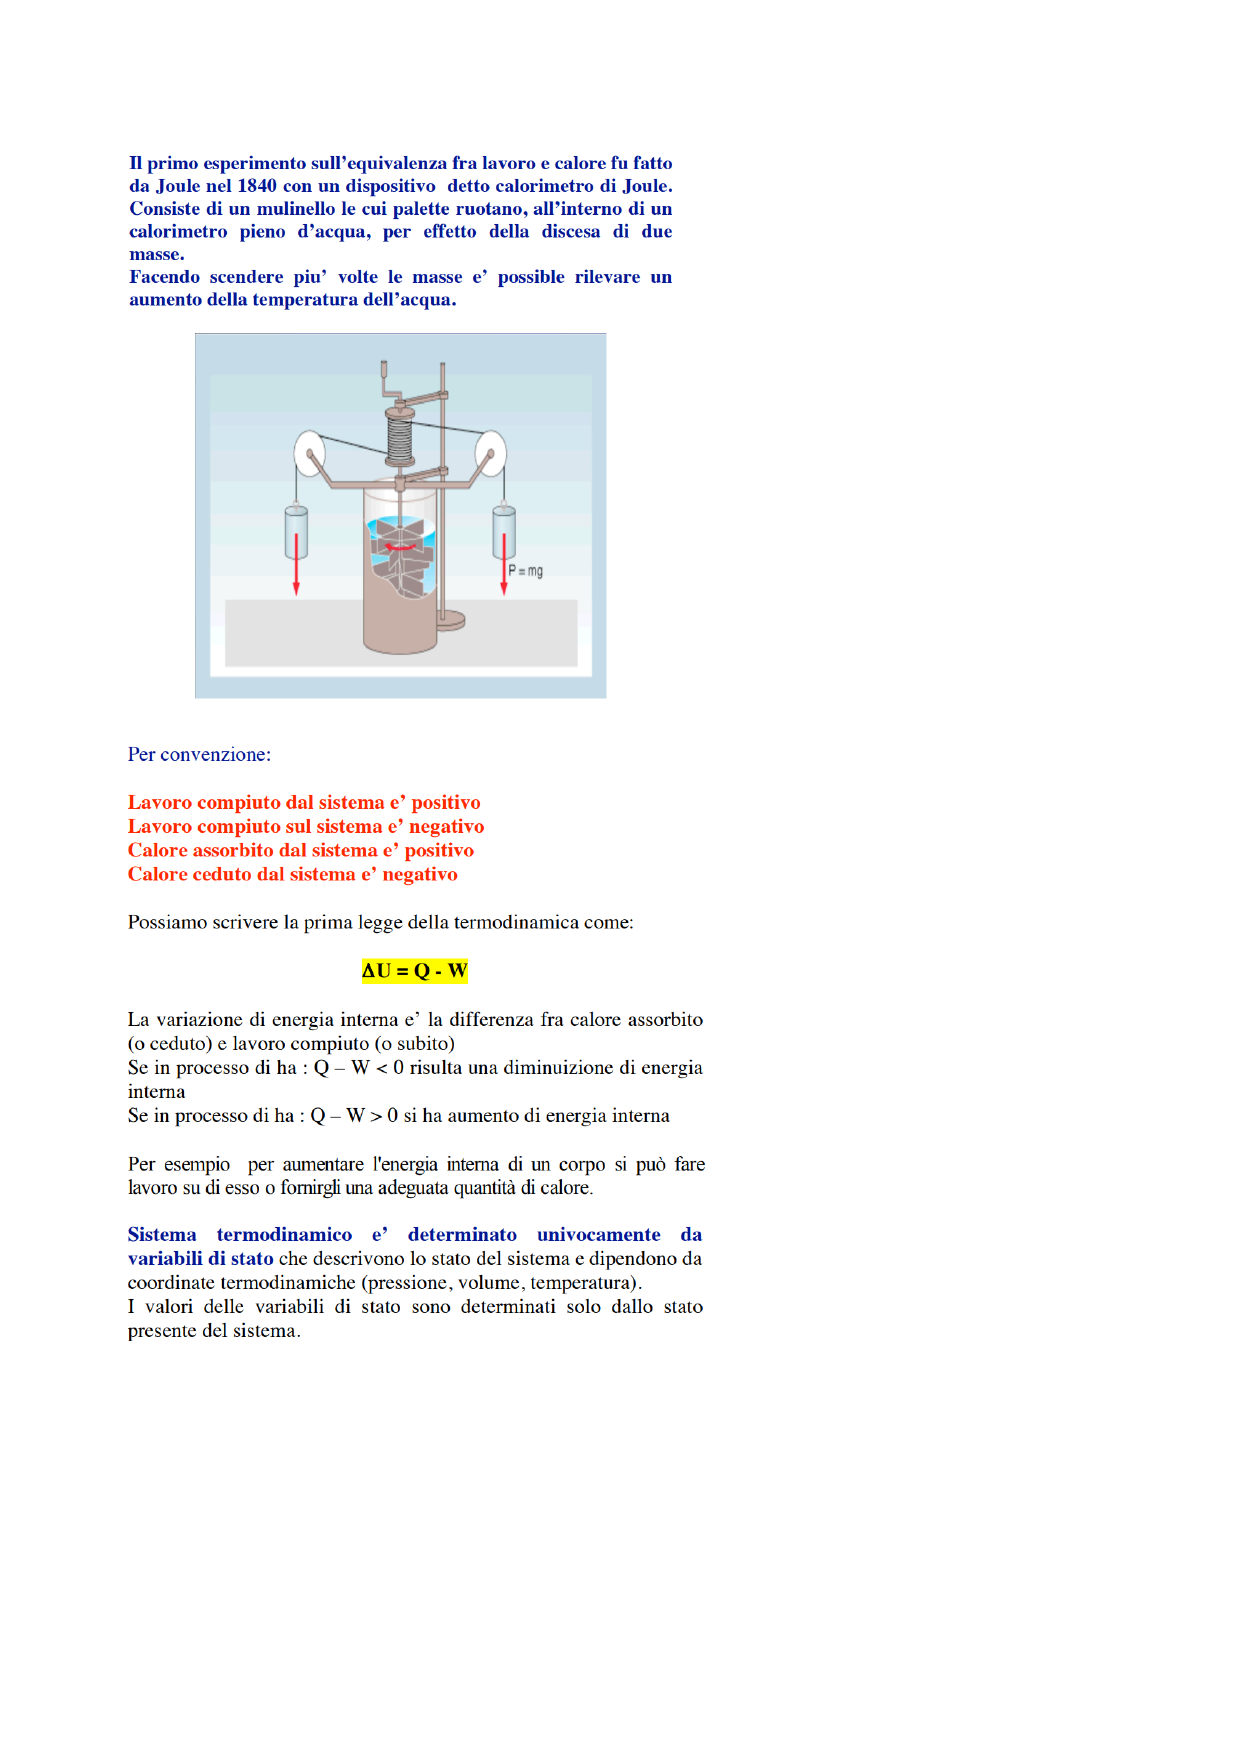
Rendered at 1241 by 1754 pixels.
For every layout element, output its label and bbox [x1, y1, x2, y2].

picture [118, 147, 687, 714]
picture [118, 732, 727, 1341]
